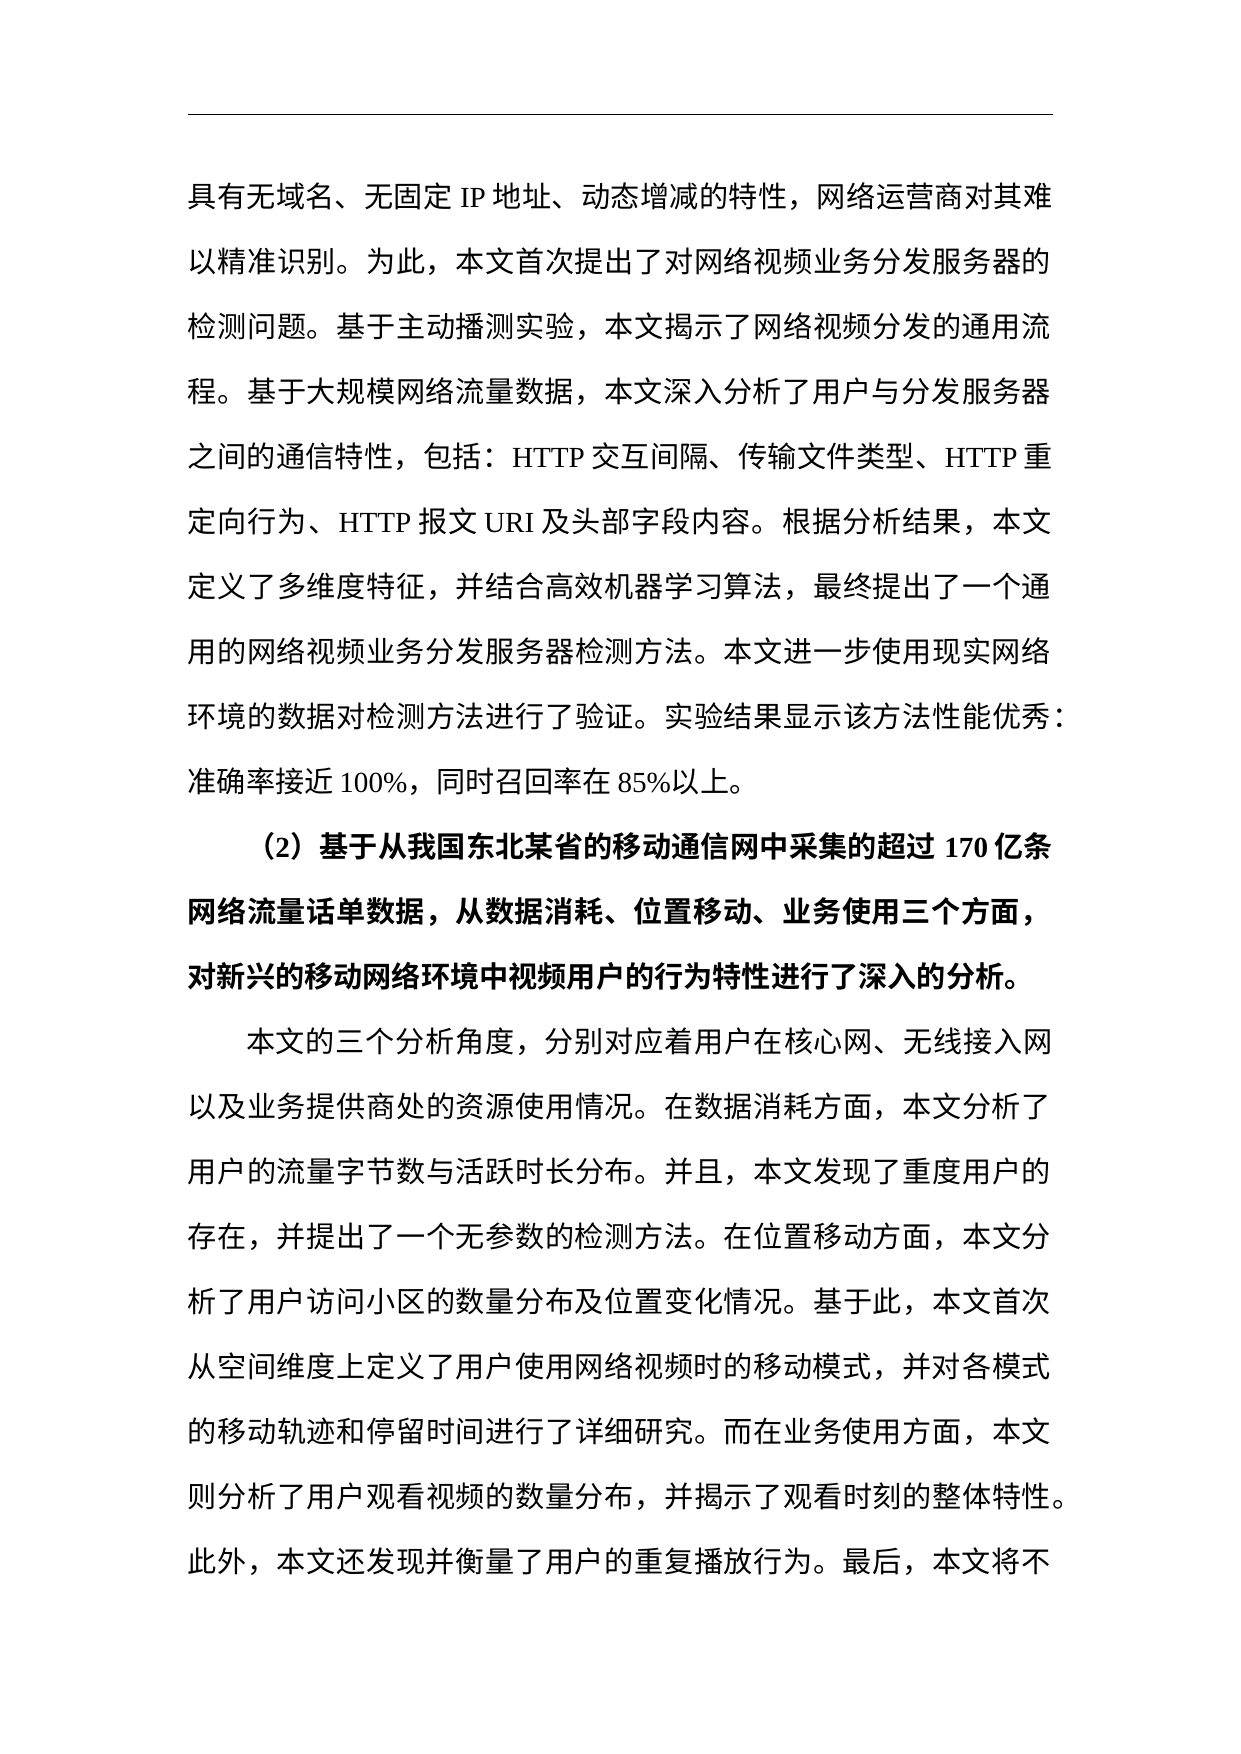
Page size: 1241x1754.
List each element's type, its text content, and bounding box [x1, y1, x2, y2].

text （2）基于从我国东北某省的移动通信网中采集的超过170亿条网络流量话单数据，从数据消耗、位置移动、业务使用三个方面，对新兴的移动网络环境中视频用户的行为特性进行了深入的分析。 [187, 812, 1053, 1007]
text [187, 162, 1053, 812]
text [187, 1007, 1053, 1592]
